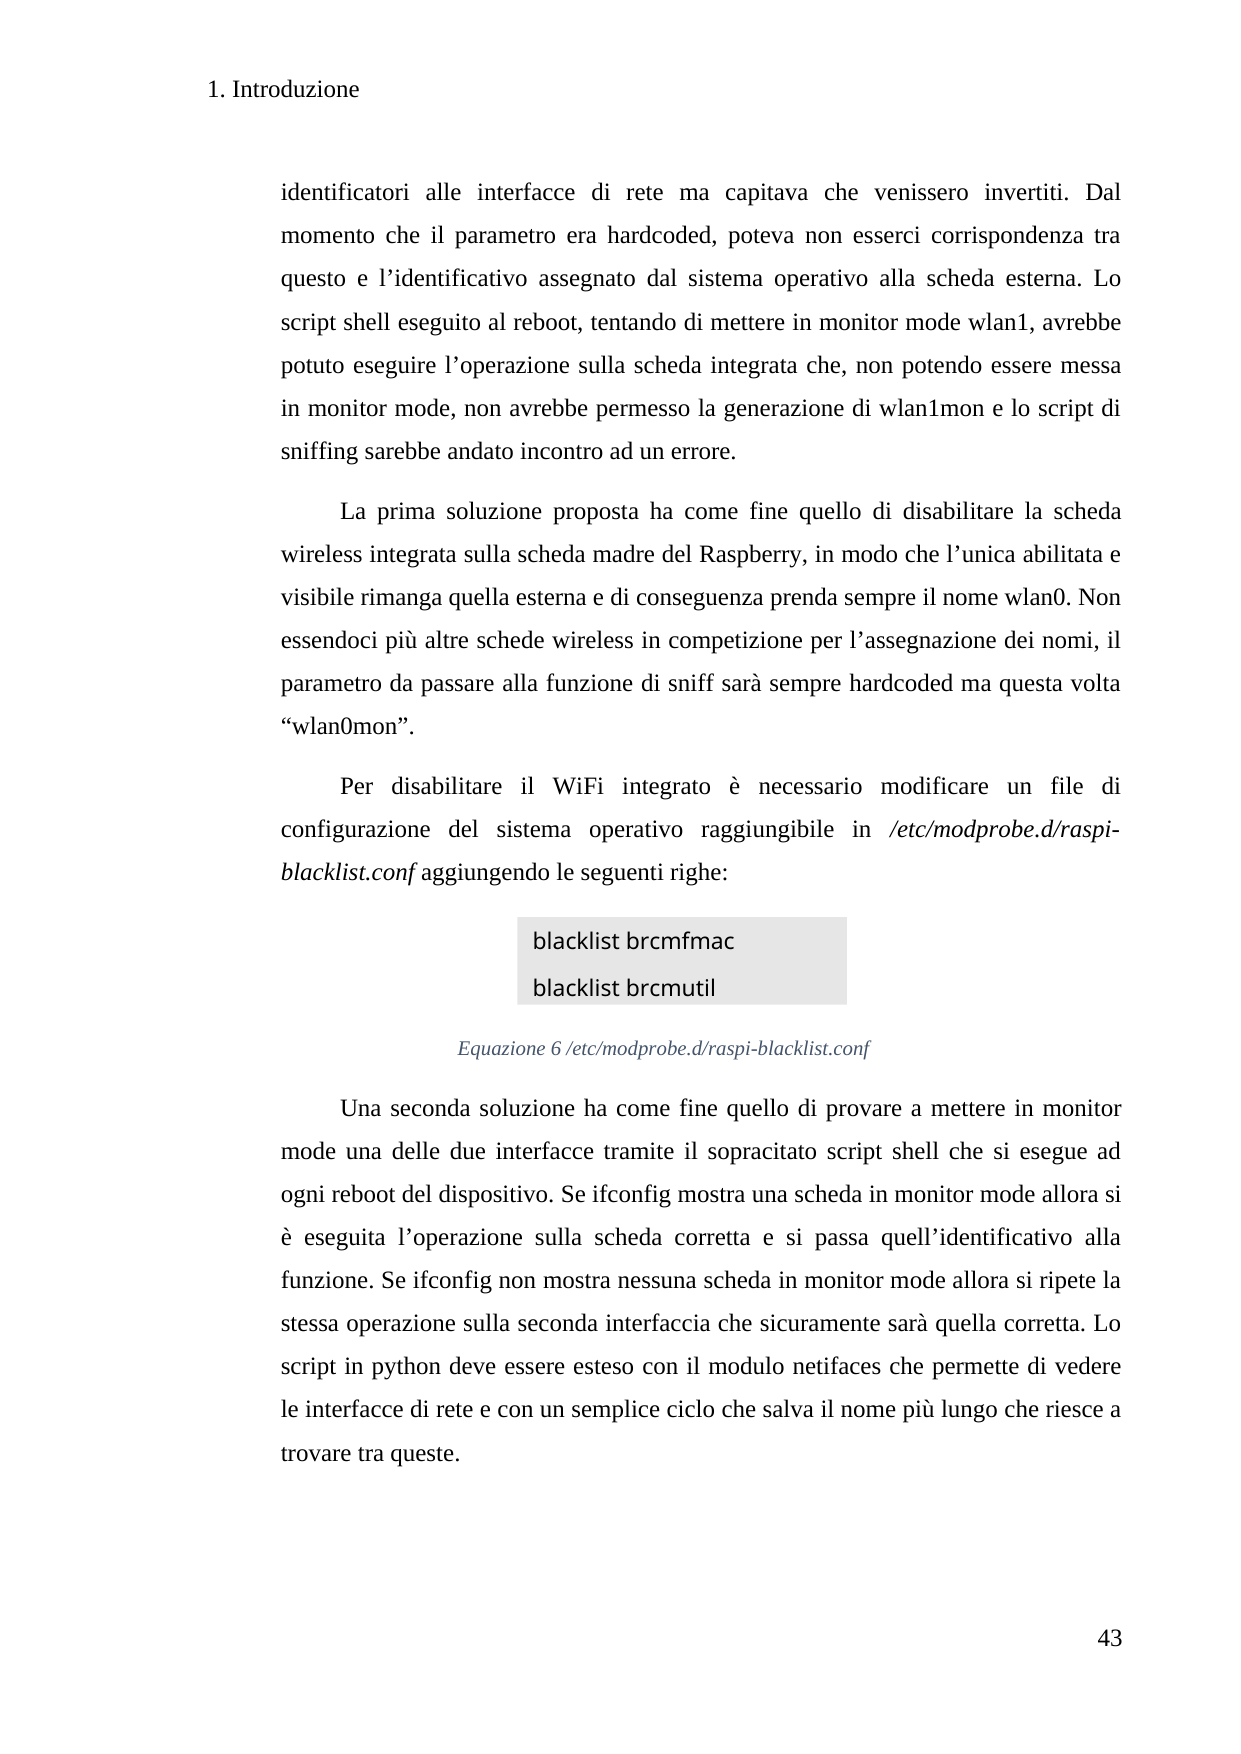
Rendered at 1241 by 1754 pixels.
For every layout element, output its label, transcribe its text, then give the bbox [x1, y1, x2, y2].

text Per disabilitare il WiFi integrato è necessario modificare un file di configurazione del sistema operativo raggiungibile in /etc/modprobe.d/raspi-blacklist.conf aggiungendo le seguenti righe: [281, 771, 1122, 886]
text Equazione 6 /etc/modprobe.d/raspi-blacklist.conf [207, 1036, 1122, 1060]
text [281, 177, 1122, 465]
text La prima soluzione proposta ha come fine quello di disabilitare la scheda wireless integrata sulla scheda madre del Raspberry, in modo che l’unica abilitata e visibile rimanga quella esterna e di conseguenza prenda sempre il nome wlan0. Non essendoci più altre schede wireless in competizione per l’assegnazione dei nomi, il parametro da passare alla funzione di sniff sarà sempre hardcoded ma questa volta “wlan0mon”. [281, 496, 1122, 740]
text Una seconda soluzione ha come fine quello di provare a mettere in monitor mode una delle due interfacce tramite il sopracitato script shell che si esegue ad ogni reboot del dispositivo. Se ifconfig mostra una scheda in monitor mode allora si è eseguita l’operazione sulla scheda corretta e si passa quell’identificativo alla funzione. Se ifconfig non mostra nessuna scheda in monitor mode allora si ripete la stessa operazione sulla seconda interfaccia che sicuramente sarà quella corretta. Lo script in python deve essere esteso con il modulo netifaces che permette di vedere le interfacce di rete e con un semplice ciclo che salva il nome più lungo che riesce a trovare tra queste. [281, 1093, 1122, 1466]
